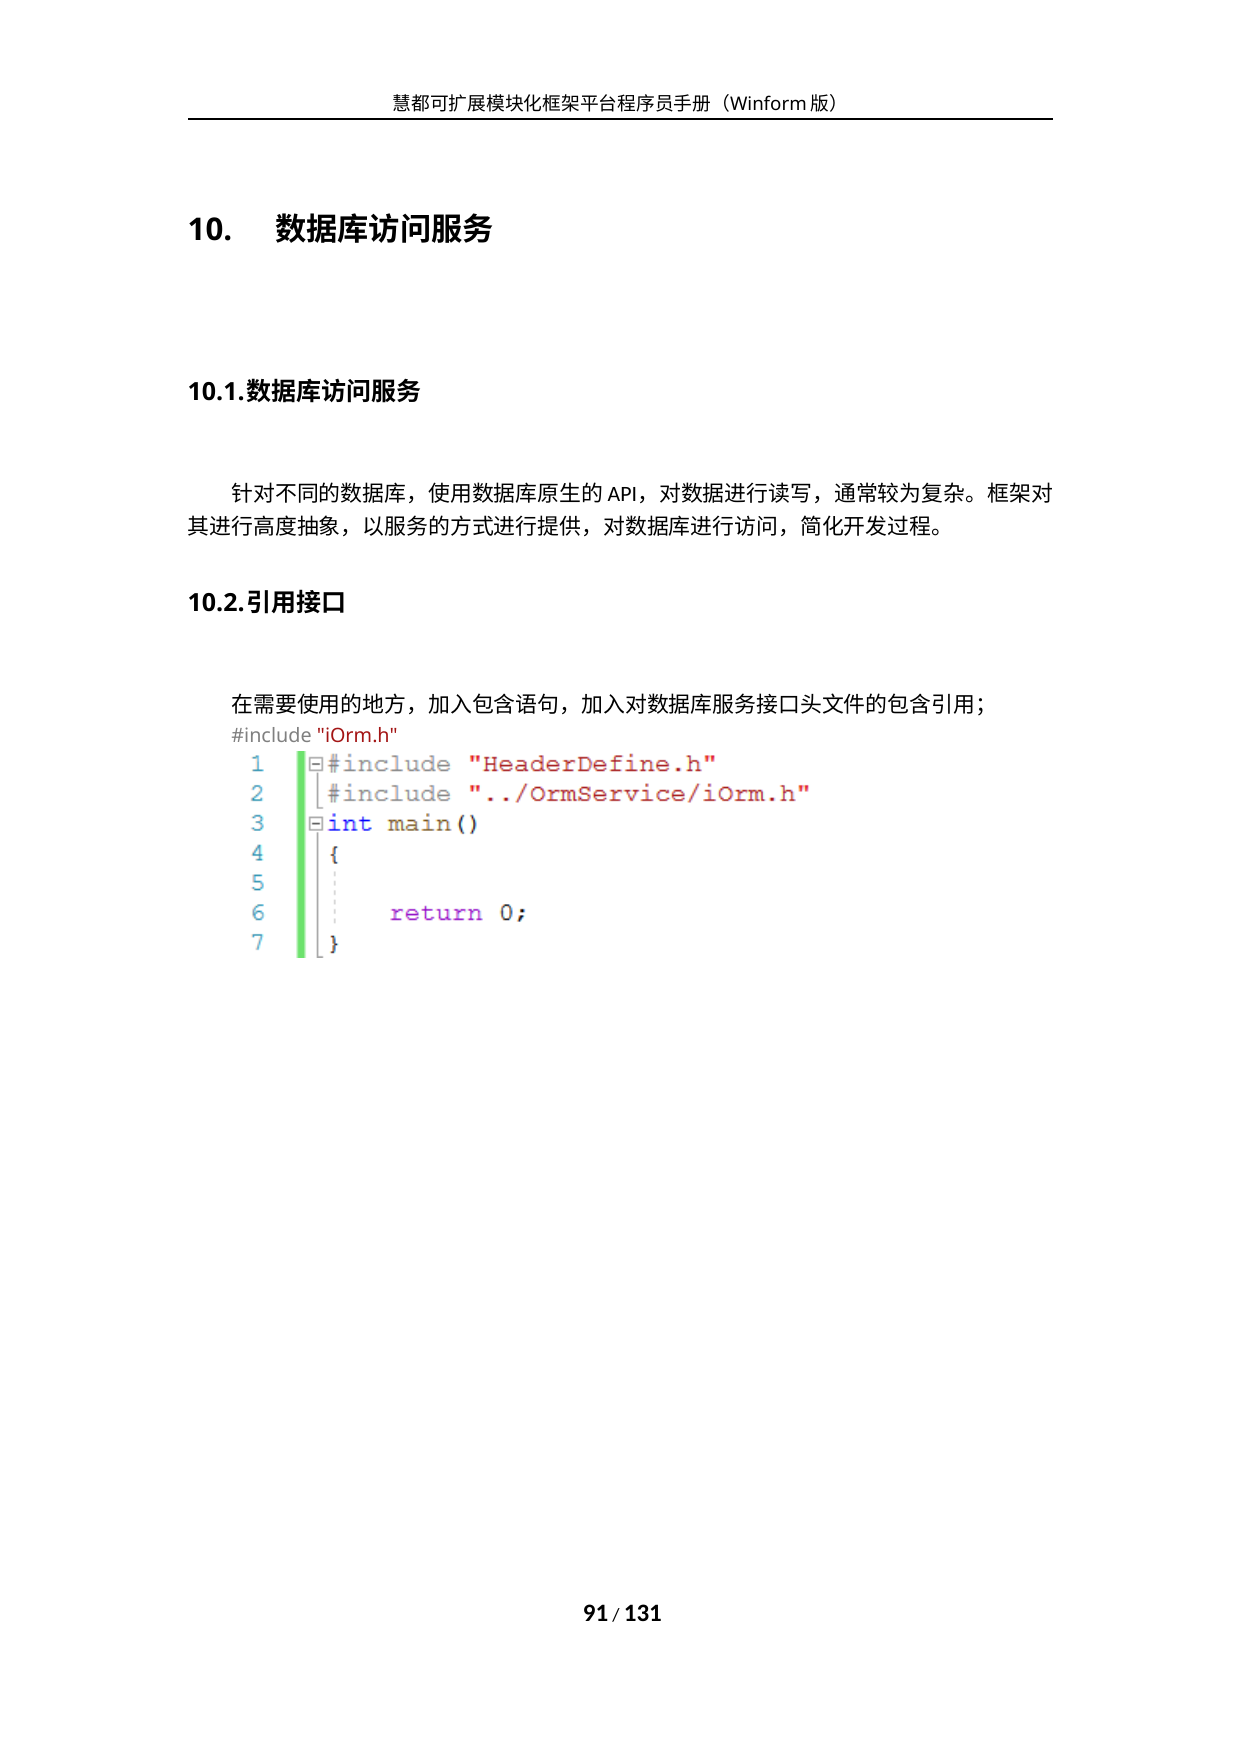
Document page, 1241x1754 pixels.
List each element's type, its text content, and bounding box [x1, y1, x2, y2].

text #include "iOrm.h" [187, 719, 1053, 751]
picture [231, 751, 989, 958]
subtitle 数据库访问服务 [187, 194, 1053, 259]
text 在需要使用的地方，加入包含语句，加入对数据库服务接口头文件的包含引用； [187, 686, 1053, 719]
subtitle 引用接口 [187, 568, 1053, 633]
subtitle 数据库访问服务 [187, 357, 1053, 422]
text 针对不同的数据库，使用数据库原生的API，对数据进行读写，通常较为复杂。框架对其进行高度抽象，以服务的方式进行提供，对数据库进行访问，简化开发过程。 [187, 476, 1053, 541]
